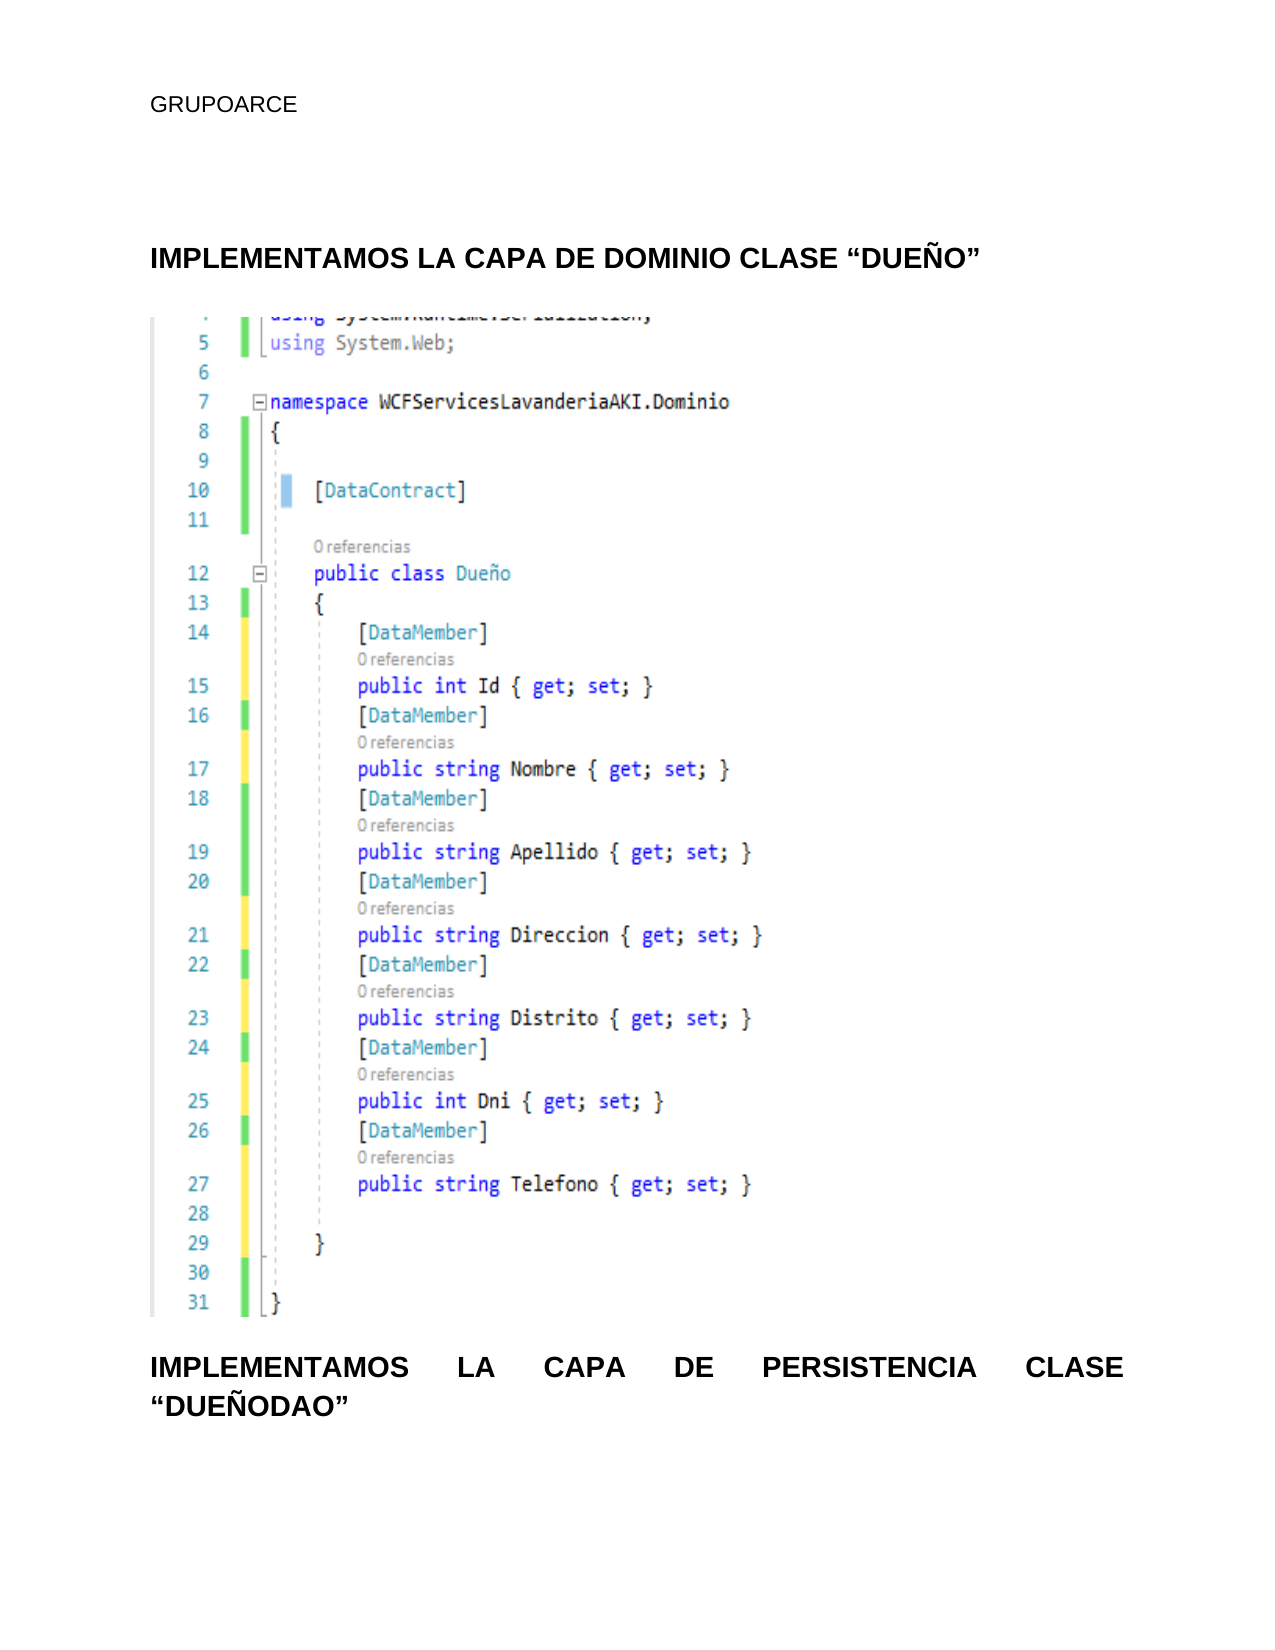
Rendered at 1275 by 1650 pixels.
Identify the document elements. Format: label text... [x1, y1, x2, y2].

picture [150, 317, 997, 1317]
text IMPLEMENTAMOS LA CAPA DE DOMINIO CLASE “DUEÑO” [150, 241, 1125, 274]
text IMPLEMENTAMOS LA CAPA DE PERSISTENCIA CLASE “DUEÑODAO” [150, 1350, 1125, 1422]
